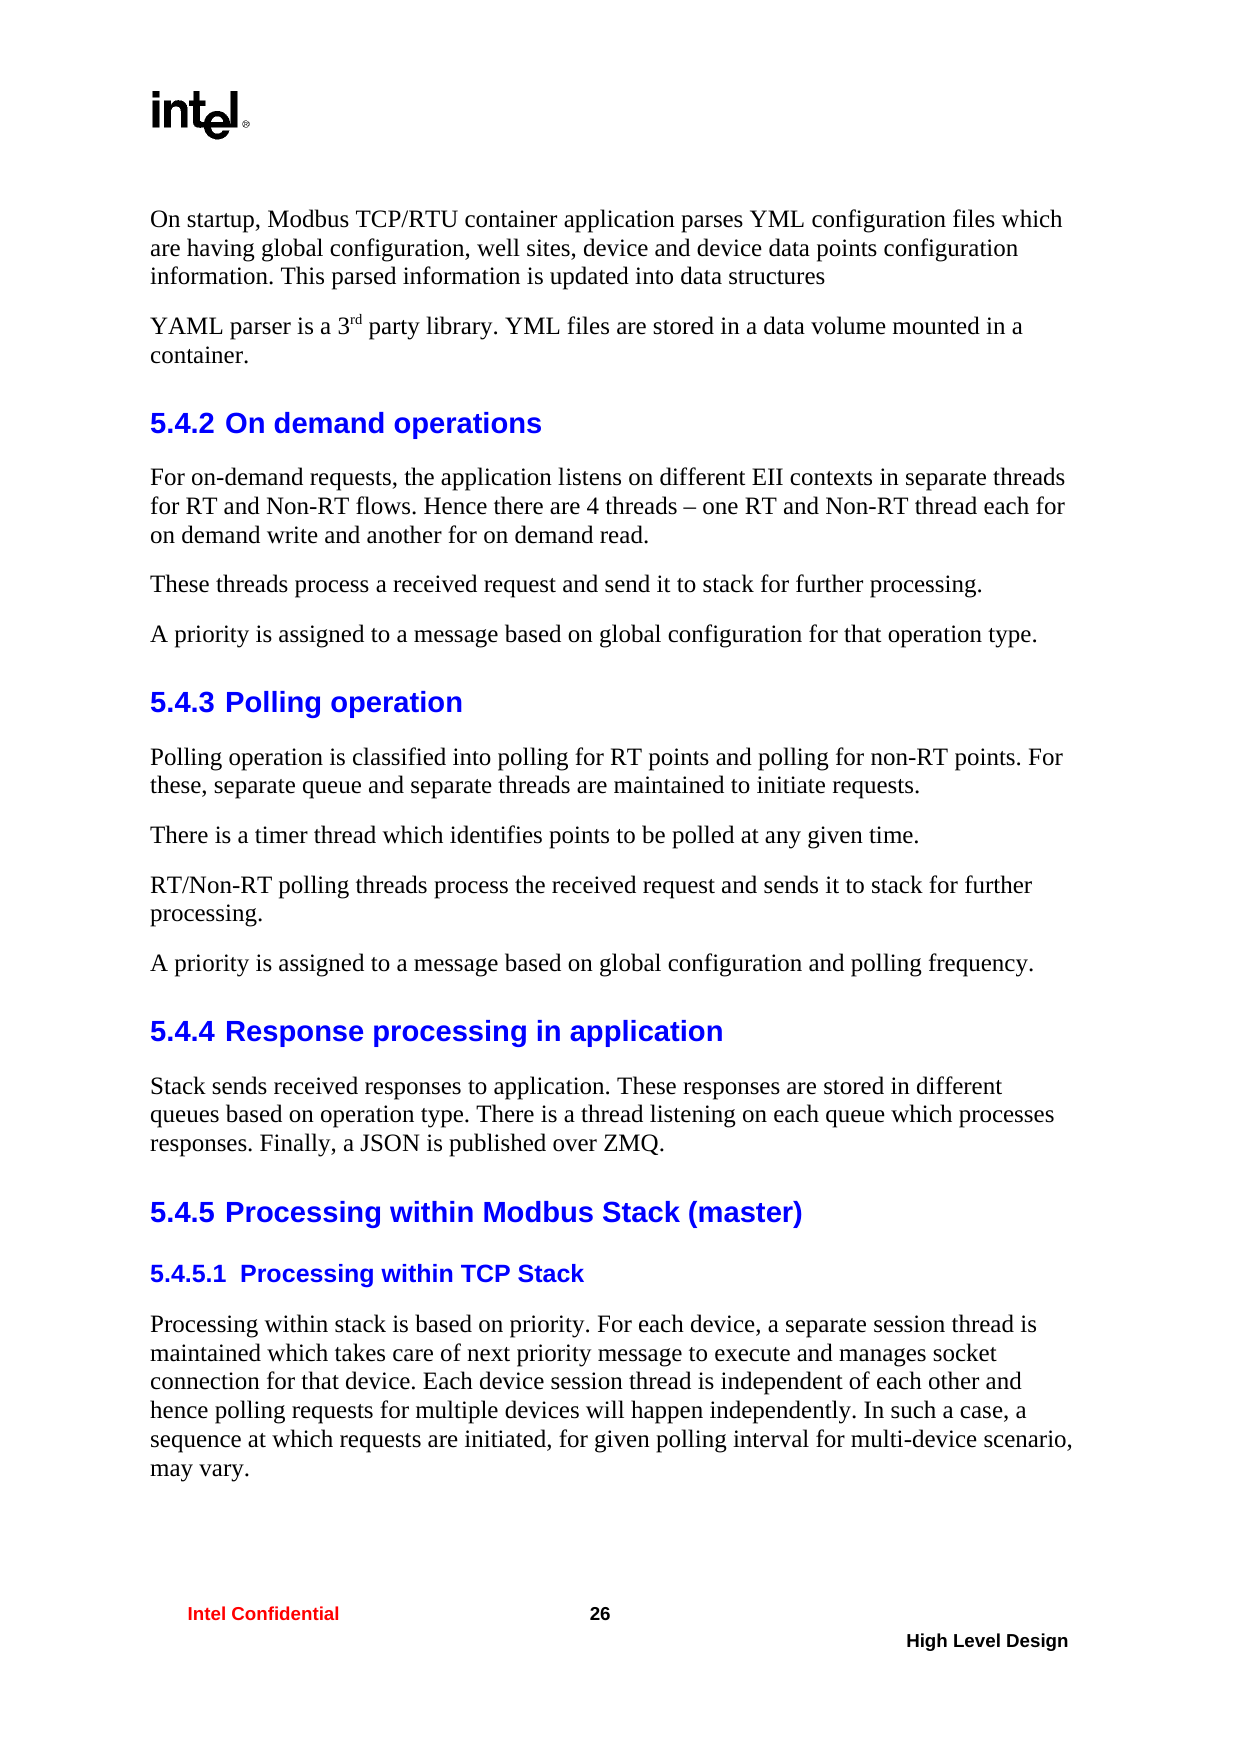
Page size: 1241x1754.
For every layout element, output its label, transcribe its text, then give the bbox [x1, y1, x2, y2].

subtitle Processing within TCP Stack [150, 1259, 1074, 1288]
text For on-demand requests, the application listens on different EII contexts in separate threads for RT and Non-RT flows. Hence there are 4 threads – one RT and Non-RT thread each for on demand write and another for on demand read. [150, 462, 1074, 549]
text These threads process a received request and send it to stack for further processing. [150, 569, 1074, 598]
picture [150, 91, 251, 140]
text There is a timer thread which identifies points to be polled at any given time. [150, 820, 1074, 849]
subtitle Processing within Modbus Stack (master) [150, 1194, 1074, 1228]
text A priority is assigned to a message based on global configuration and polling frequency. [150, 948, 1074, 977]
subtitle On demand operations [150, 406, 1074, 439]
subtitle Polling operation [150, 685, 1074, 719]
text Processing within stack is based on priority. For each device, a separate session thread is maintained which takes care of next priority message to execute and manages socket connection for that device. Each device session thread is independent of each other and hence polling requests for multiple devices will happen independently. In such a case, a sequence at which requests are initiated, for given polling interval for multi-device scenario, may vary. [150, 1309, 1074, 1481]
text A priority is assigned to a message based on global configuration for that operation type. [150, 619, 1074, 648]
text On startup, Modbus TCP/RTU container application parses YML configuration files which are having global configuration, well sites, device and device data points configuration information. This parsed information is updated into data structures [150, 204, 1074, 290]
text Polling operation is classified into polling for RT points and polling for non-RT points. For these, separate queue and separate threads are maintained to initiate requests. [150, 742, 1074, 799]
text Stack sends received responses to application. These responses are stored in different queues based on operation type. There is a thread listening on each queue which processes responses. Finally, a JSON is published over ZMQ. [150, 1071, 1074, 1157]
subtitle Response processing in application [150, 1014, 1074, 1048]
text RT/Non-RT polling threads process the received request and sends it to stack for further processing. [150, 870, 1074, 927]
text YAML parser is a 3rd party library. YML files are stored in a data volume mounted in a container. [150, 311, 1074, 368]
